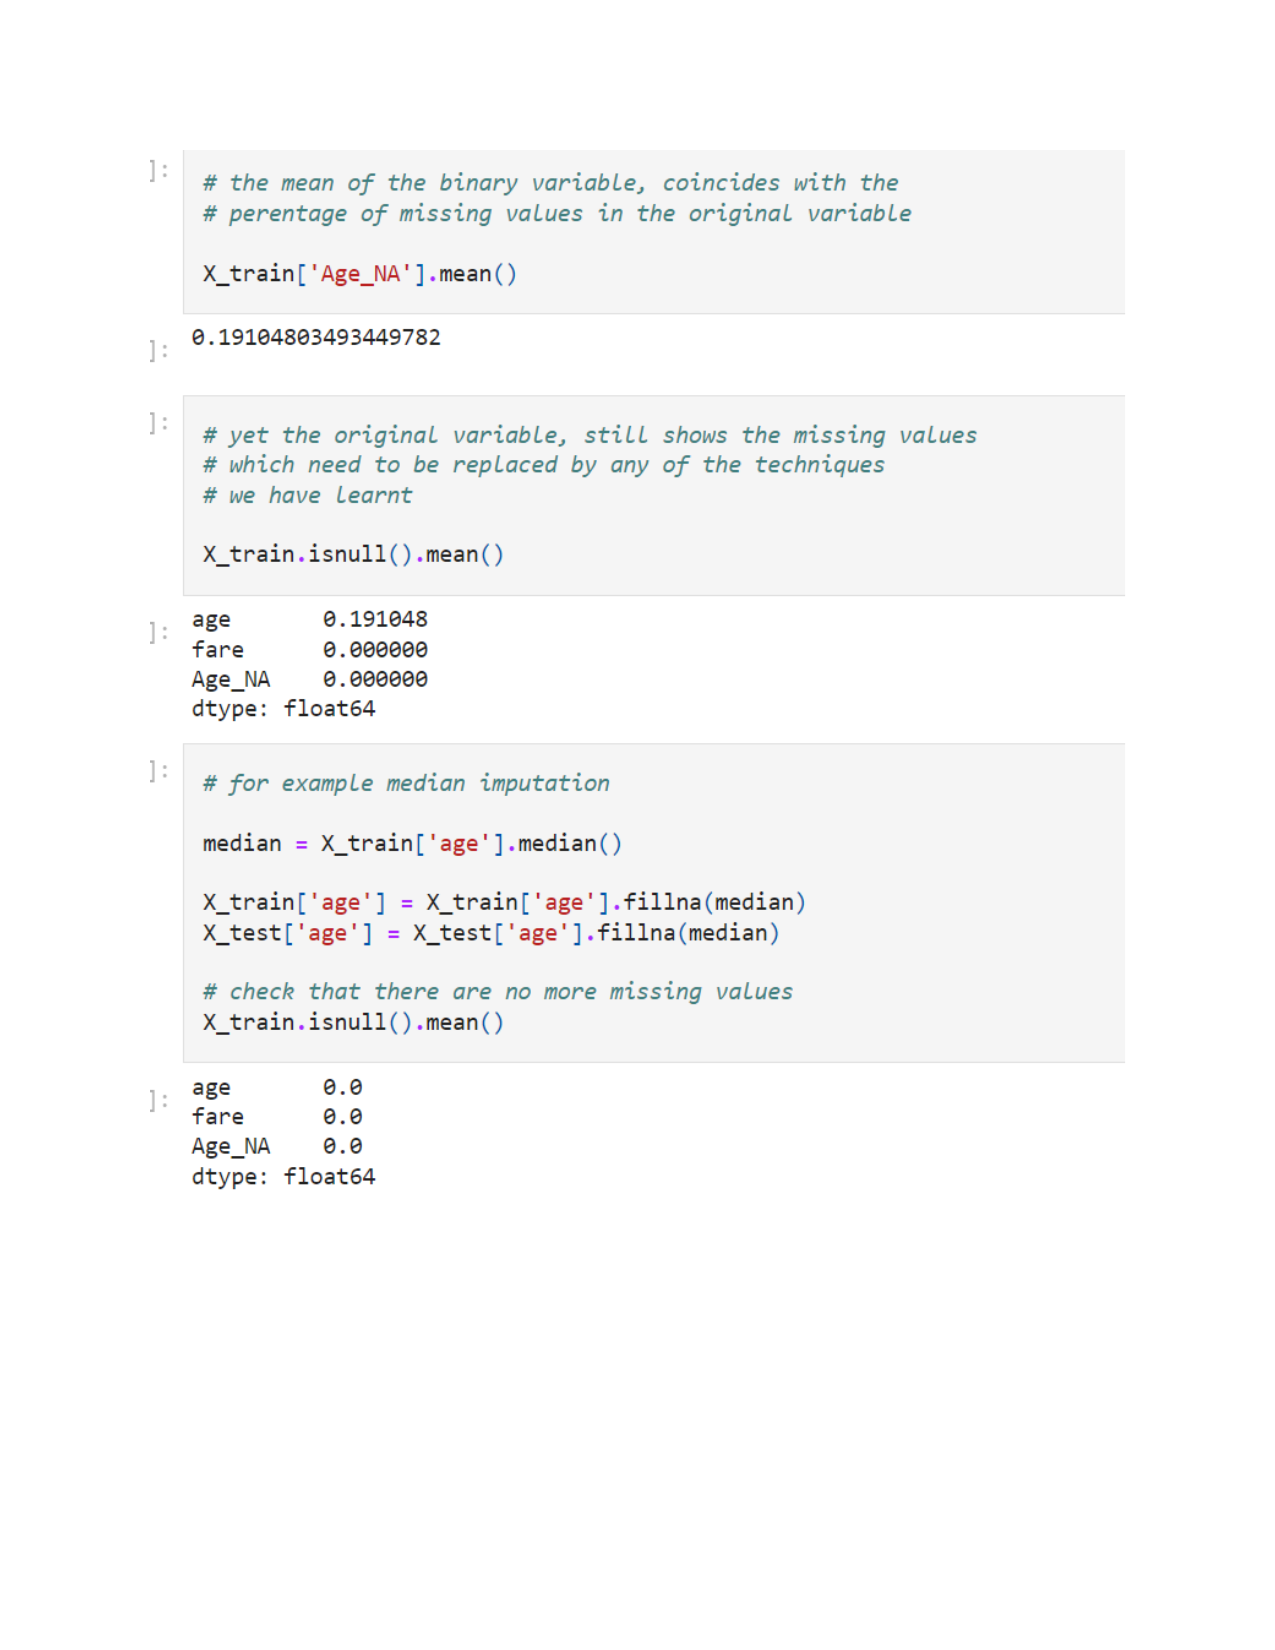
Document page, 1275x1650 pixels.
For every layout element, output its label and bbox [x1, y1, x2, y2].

picture [150, 150, 1125, 1204]
